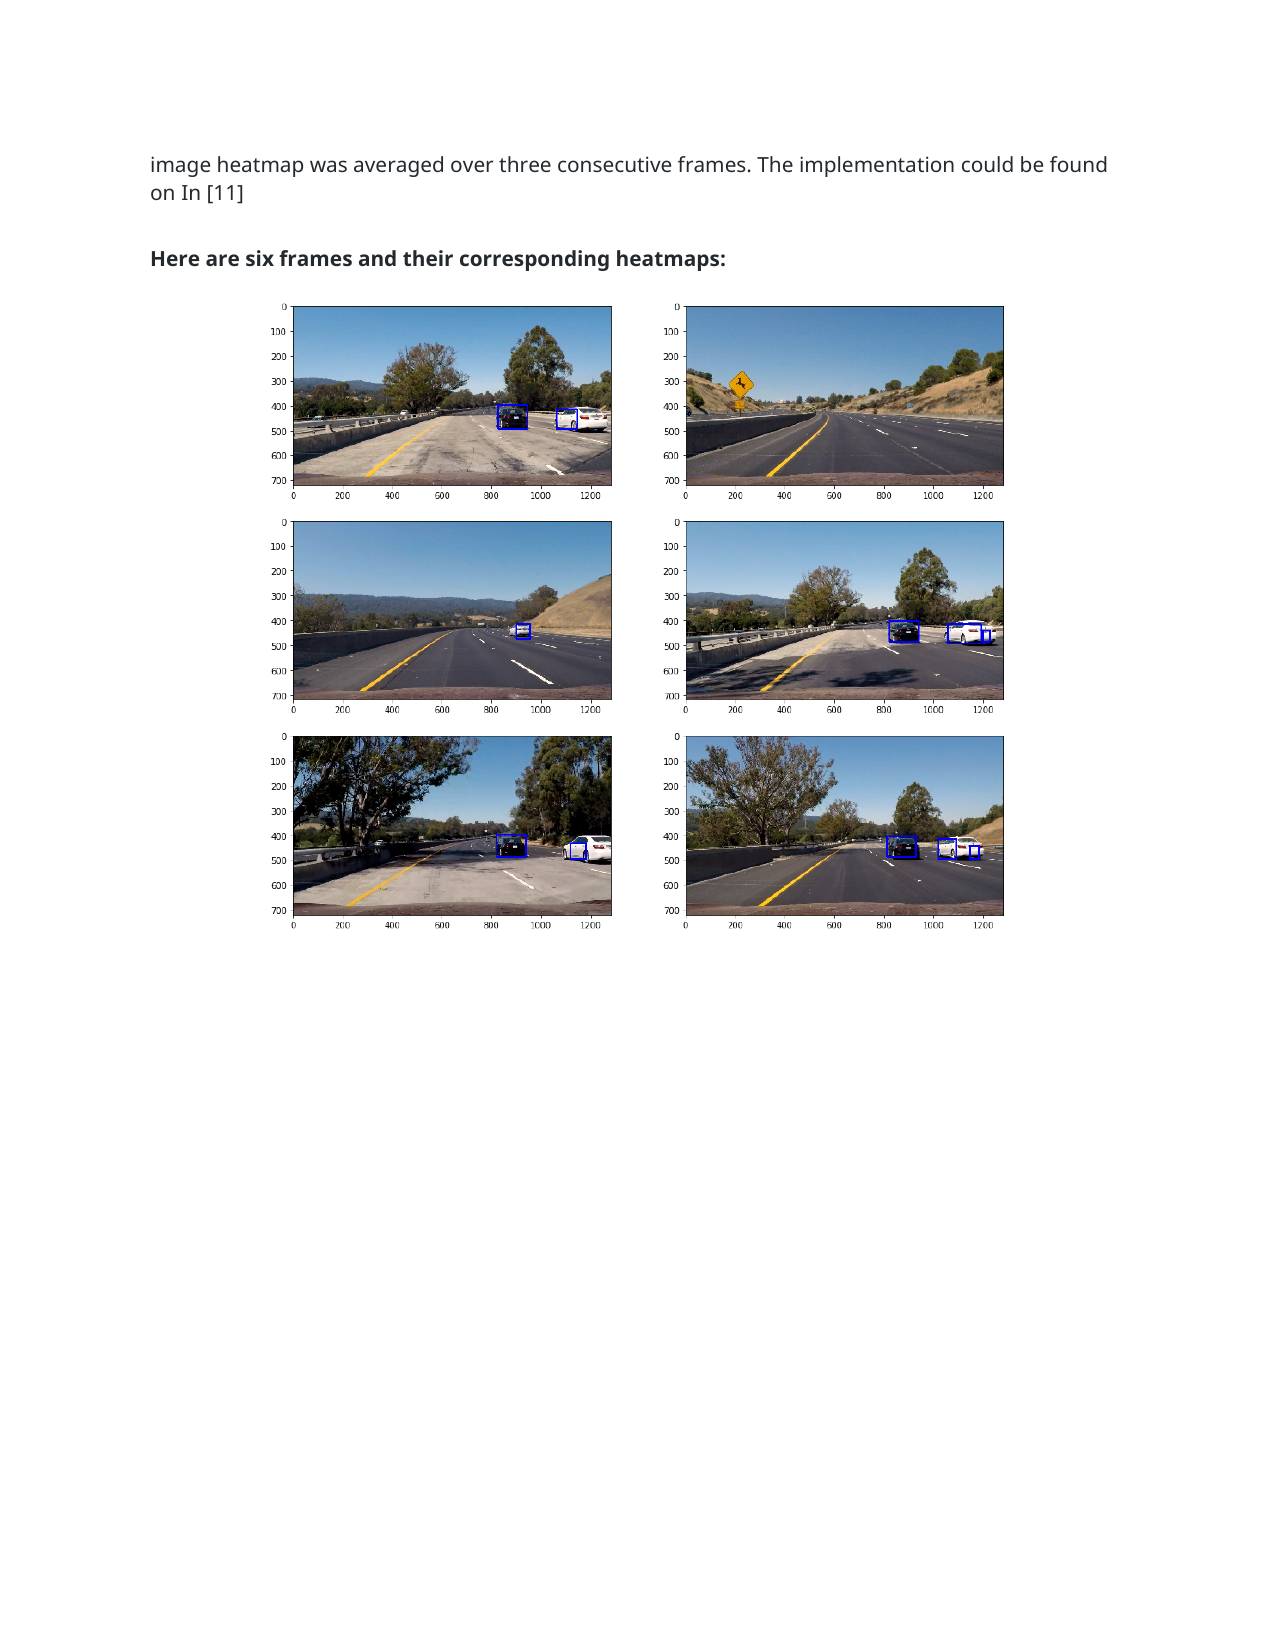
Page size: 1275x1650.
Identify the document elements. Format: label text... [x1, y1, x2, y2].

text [150, 150, 1125, 207]
picture [264, 297, 1011, 935]
subtitle Here are six frames and their corresponding heatmaps: [150, 244, 1125, 273]
